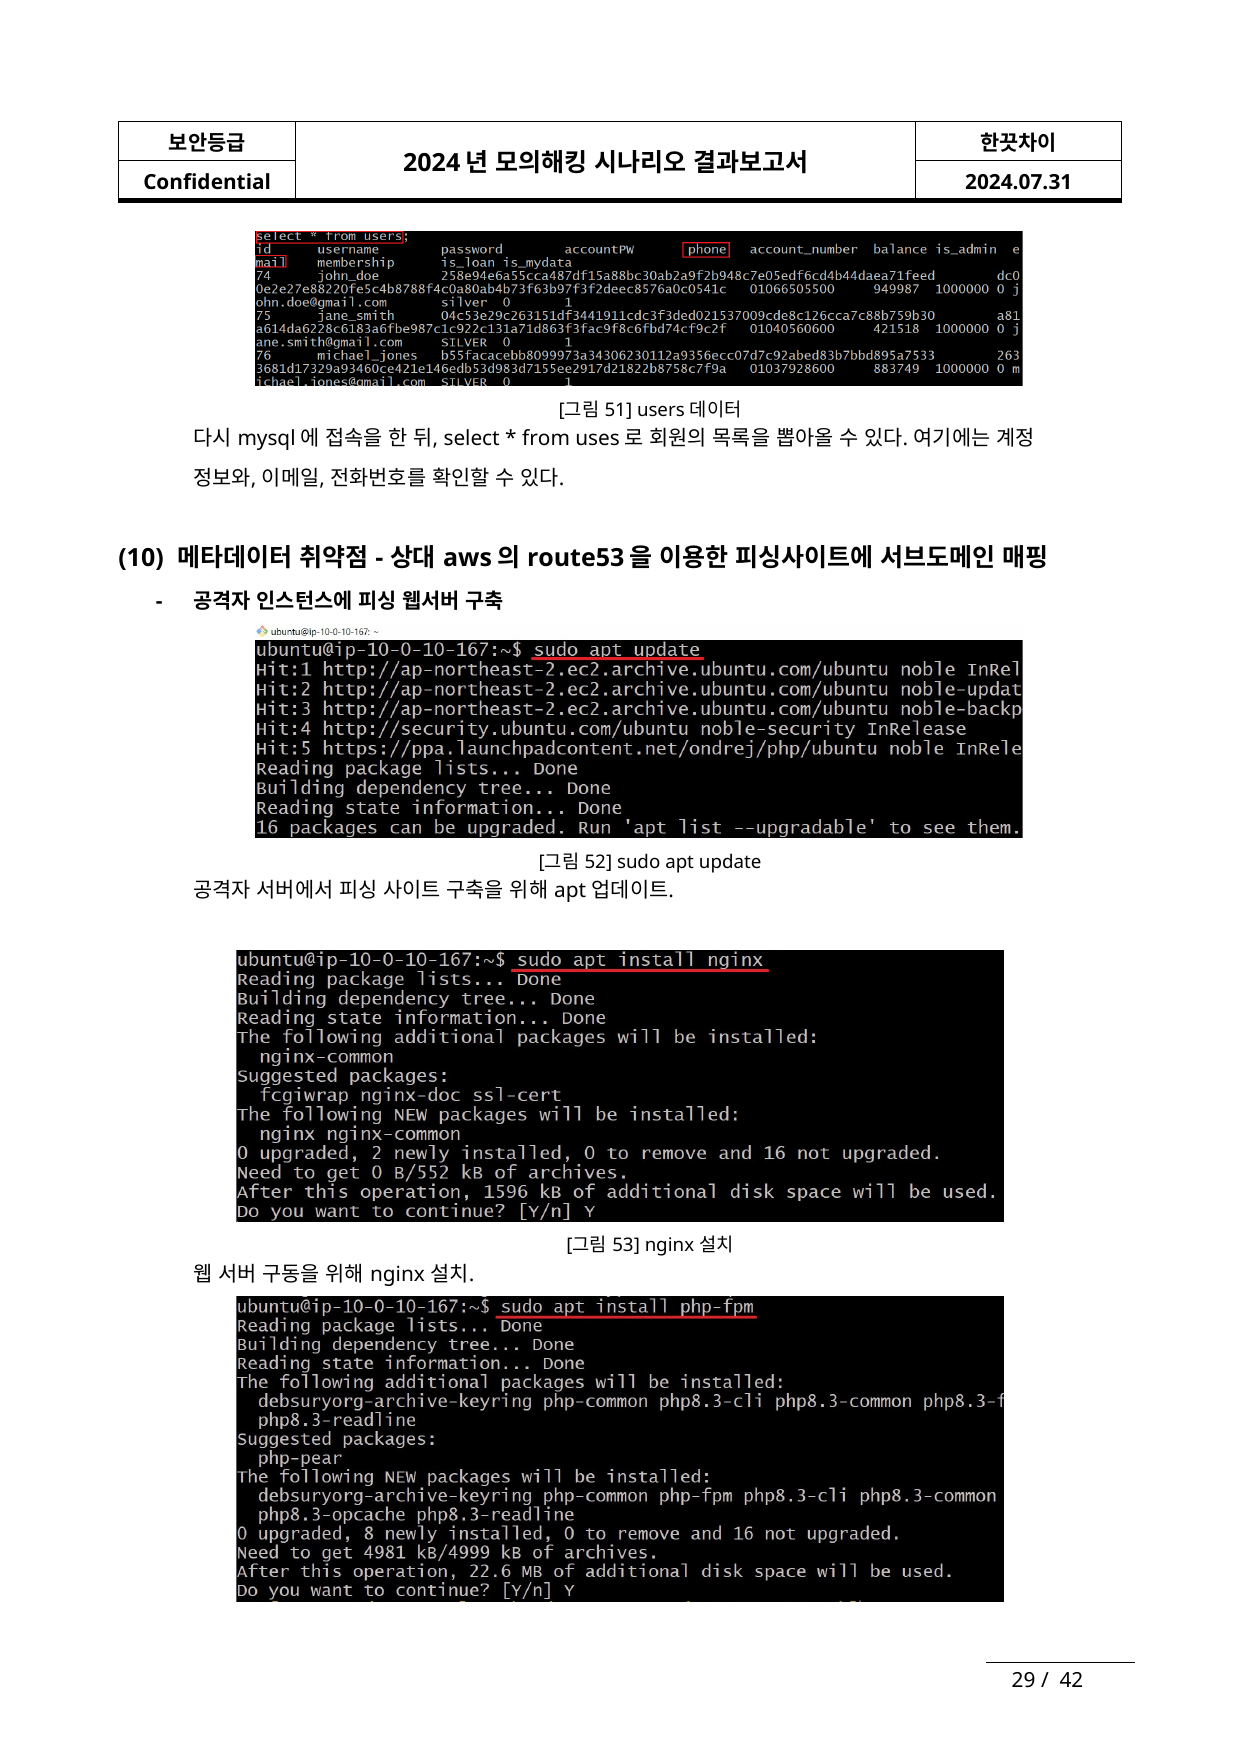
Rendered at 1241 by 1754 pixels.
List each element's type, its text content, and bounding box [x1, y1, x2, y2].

text 웹 서버 구동을 위해 nginx 설치. [118, 1257, 1122, 1287]
text 다시 mysql에 접속을 한 뒤, select * from uses로 회원의 목록을 뽑아올 수 있다. 여기에는 계정 [193, 422, 1122, 452]
picture [236, 950, 1004, 1222]
text 정보와, 이메일, 전화번호를 확인할 수 있다. [193, 461, 1122, 491]
picture [255, 231, 1023, 386]
text 공격자 서버에서 피싱 사이트 구축을 위해 apt 업데이트. [118, 874, 1122, 904]
picture [255, 623, 1023, 838]
list 메타데이터 취약점 - 상대 aws의 route53을 이용한 피싱사이트에 서브도메인 매핑 [118, 537, 1122, 573]
picture [236, 1296, 1004, 1602]
list 공격자 인스턴스에 피싱 웹서버 구축 [156, 584, 1122, 614]
